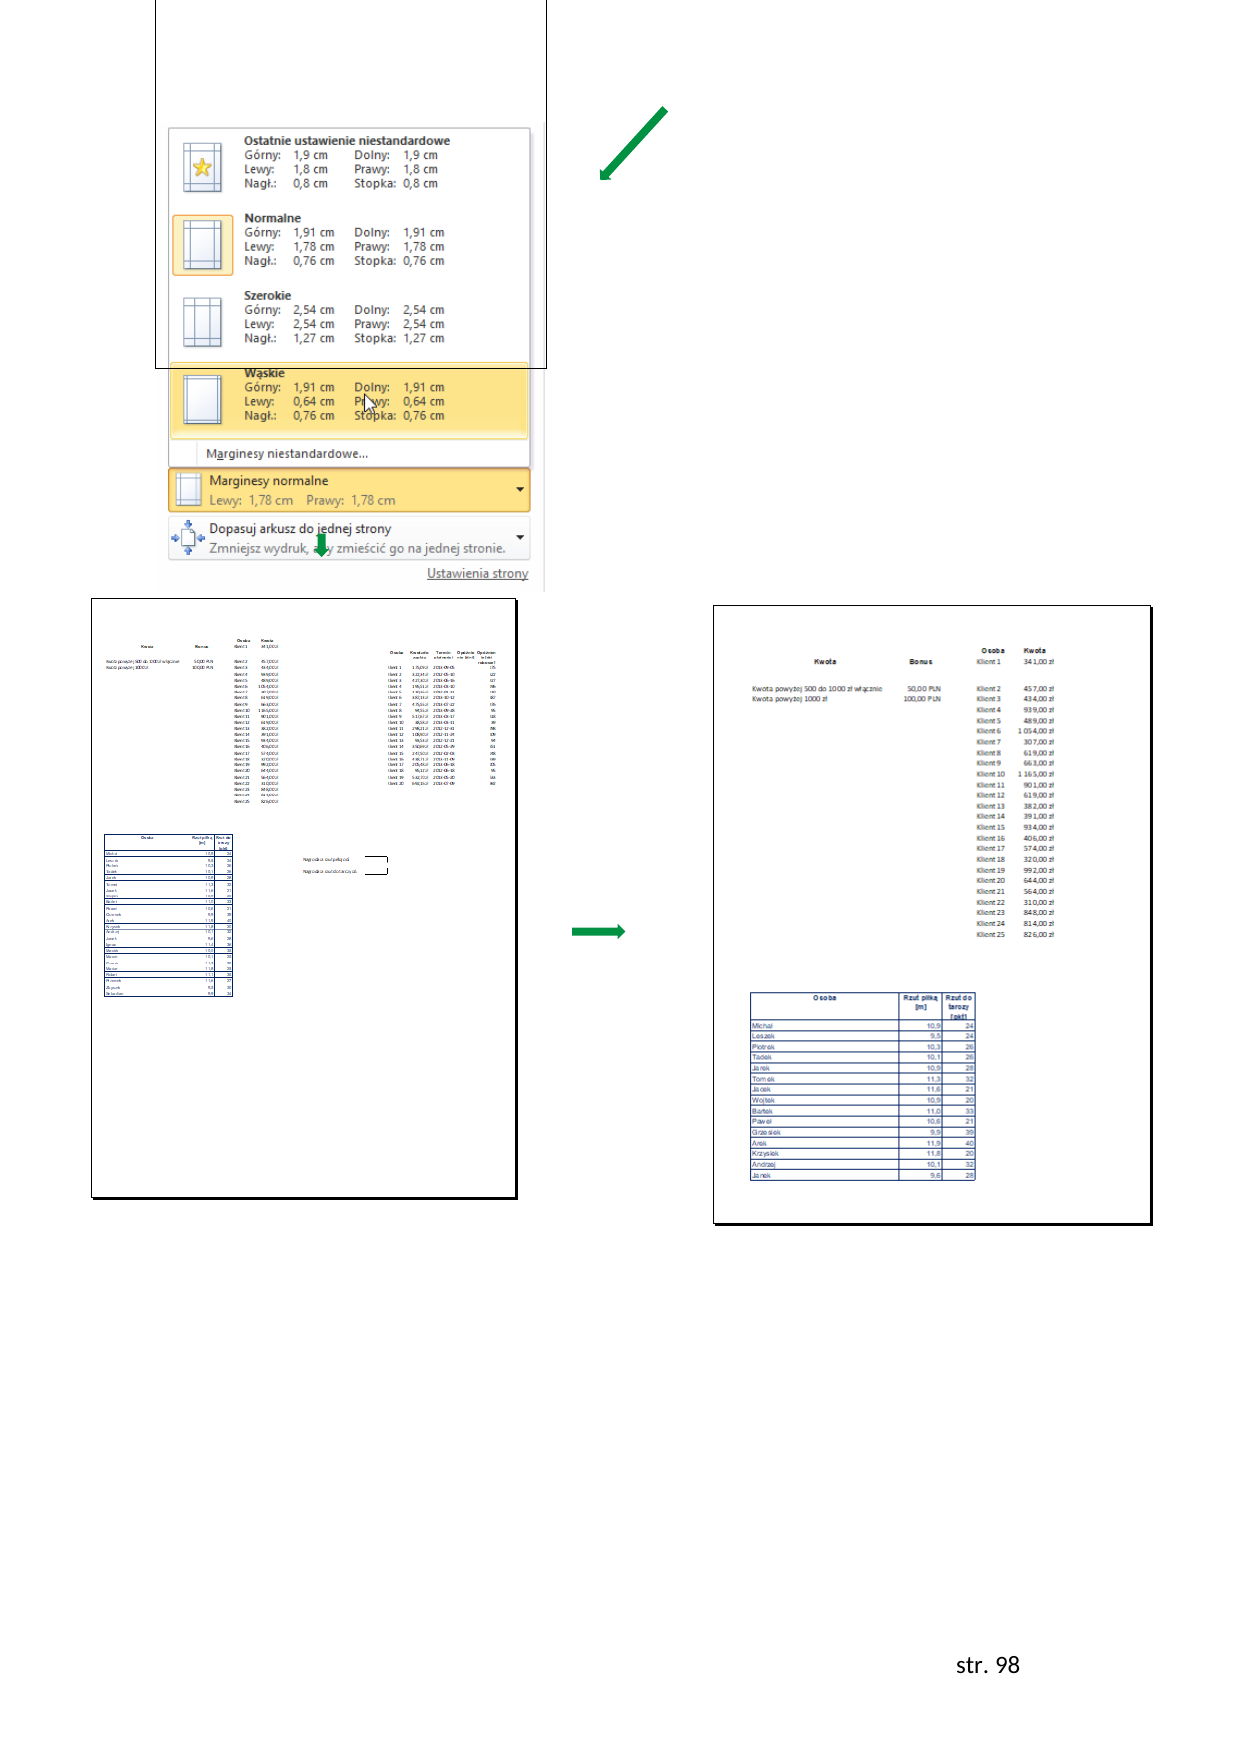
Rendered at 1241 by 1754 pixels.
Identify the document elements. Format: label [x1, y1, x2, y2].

picture [83, 369, 548, 1201]
picture [705, 600, 1157, 1229]
picture [156, 122, 546, 368]
